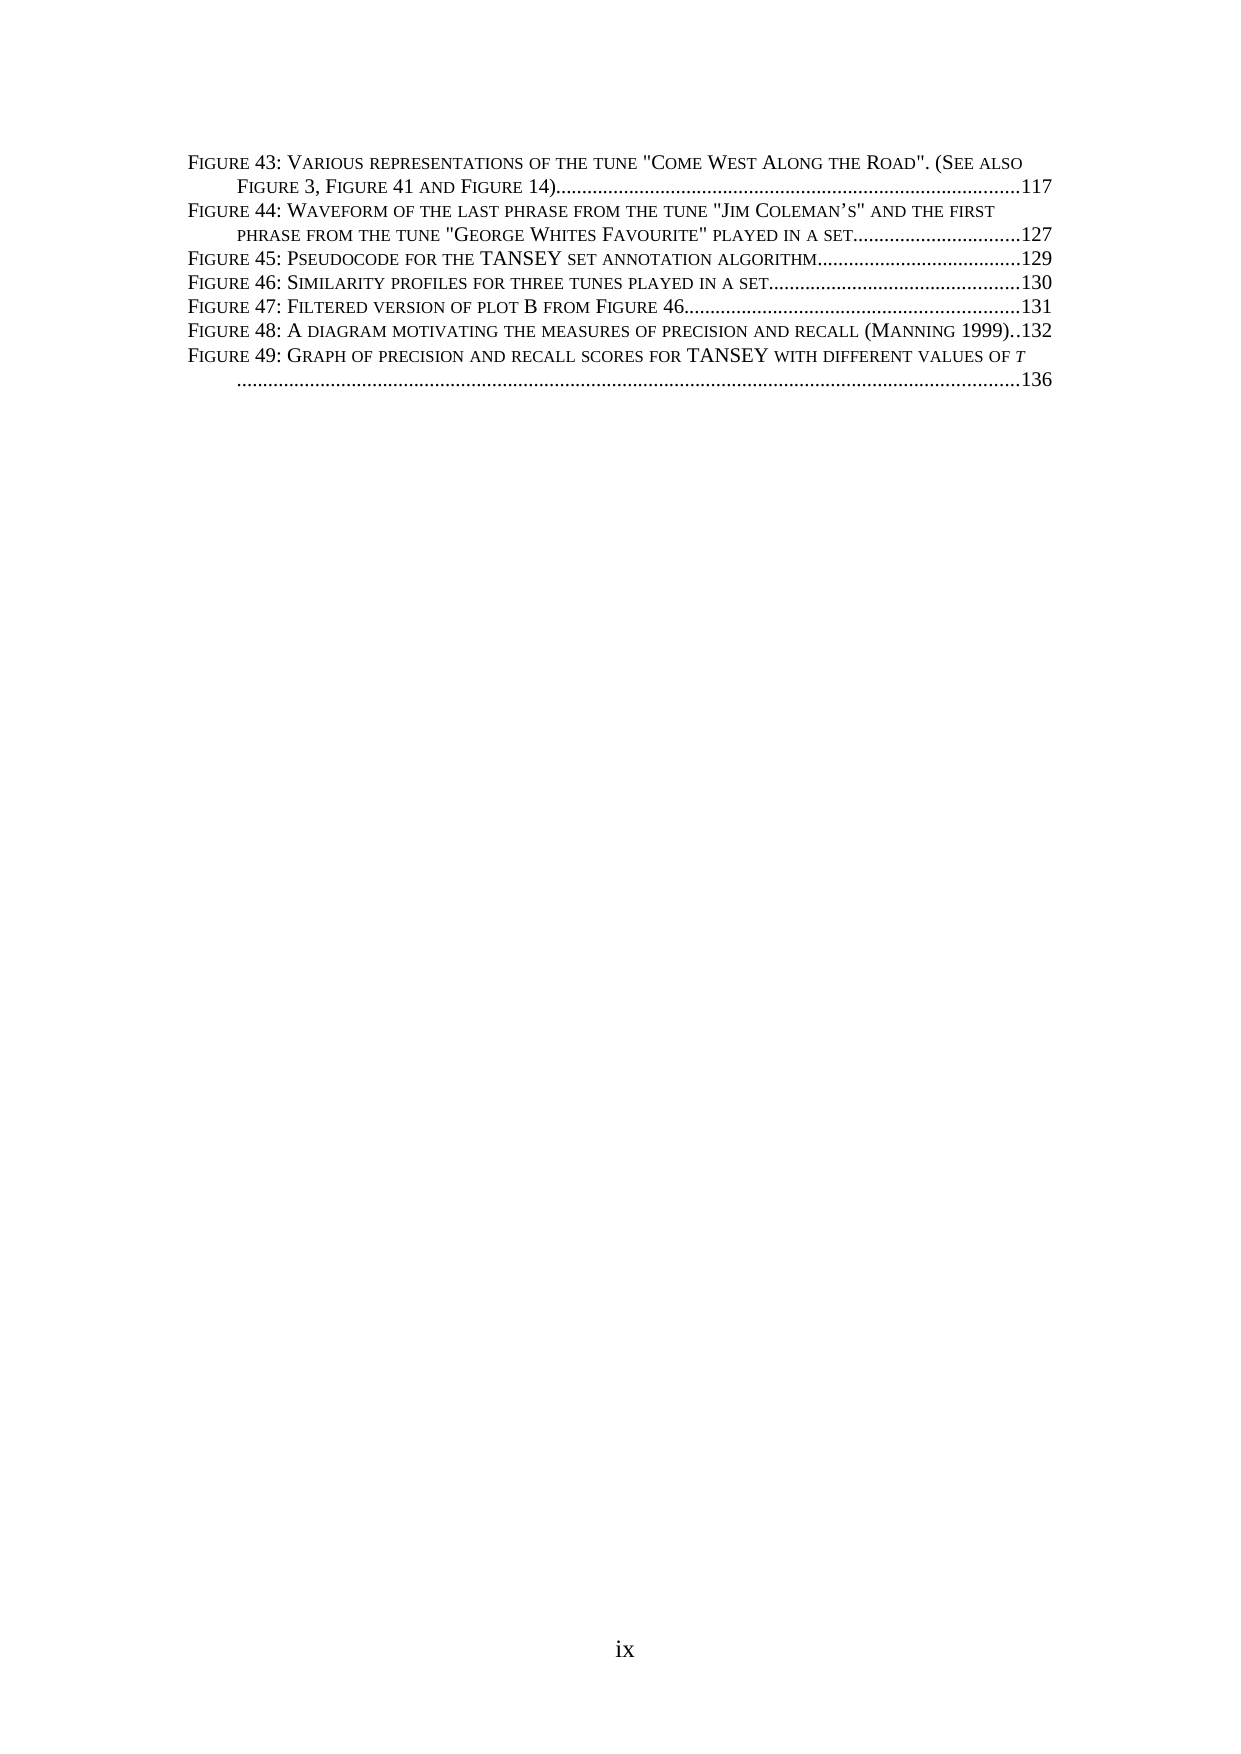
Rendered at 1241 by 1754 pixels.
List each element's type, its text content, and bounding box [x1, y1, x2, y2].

text Figure 48: A diagram motivating the measures of precision and recall (Manning 1999) 132 [187, 318, 1053, 342]
text Figure 43: Various representations of the tune "Come West Along the Road". (See also Figure 3, Figure 41 and Figure 14) 117 [187, 150, 1053, 198]
text Figure 47: Filtered version of plot B from Figure 46. 131 [187, 294, 1053, 318]
text Figure 45: Pseudocode for the TANSEY set annotation algorithm 129 [187, 246, 1053, 270]
text Figure 44: Waveform of the last phrase from the tune "Jim Coleman’s" and the first phrase from the tune "George Whites Favourite" played in a set 127 [187, 198, 1053, 246]
text Figure 46: Similarity profiles for three tunes played in a set 130 [187, 270, 1053, 294]
text Figure 49: Graph of precision and recall scores for TANSEY with different values of t 136 [187, 342, 1053, 391]
